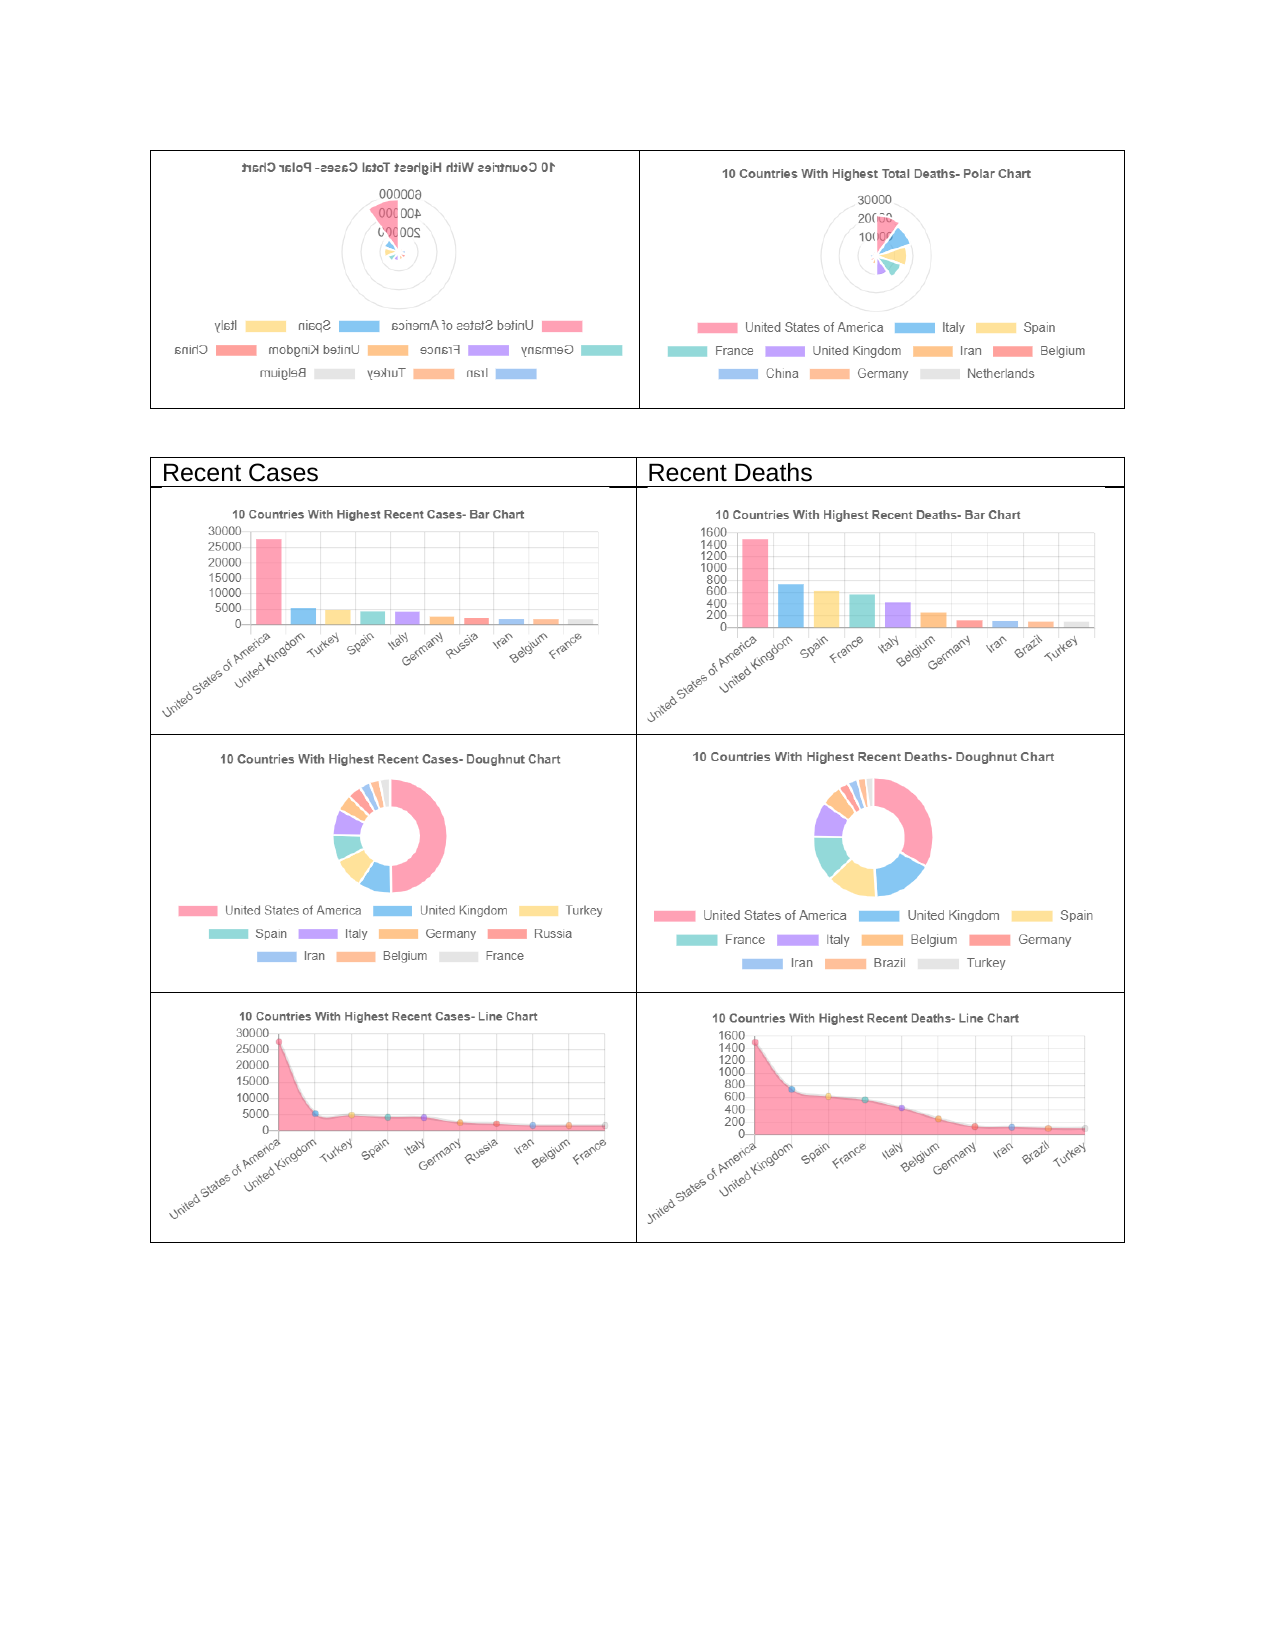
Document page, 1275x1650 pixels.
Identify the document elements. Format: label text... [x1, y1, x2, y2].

table_cell [640, 151, 1124, 408]
picture [647, 735, 1111, 992]
table_cell [637, 735, 647, 992]
table_cell [151, 735, 636, 992]
table_cell [151, 993, 161, 1242]
table_cell [637, 993, 1124, 1242]
picture [161, 487, 610, 731]
picture [161, 993, 624, 1242]
picture [647, 487, 1105, 734]
picture [651, 151, 1108, 405]
table_cell [151, 151, 161, 408]
table_cell [629, 151, 639, 408]
table_cell [637, 488, 647, 734]
picture [647, 993, 1113, 1240]
table_cell [624, 993, 636, 1242]
table_cell [1111, 735, 1124, 992]
table_header Recent Deaths [637, 458, 1124, 486]
picture [161, 151, 629, 408]
table_header Recent Cases [151, 458, 636, 486]
table_cell [151, 488, 636, 734]
picture [161, 735, 620, 986]
table_cell [1105, 488, 1124, 734]
